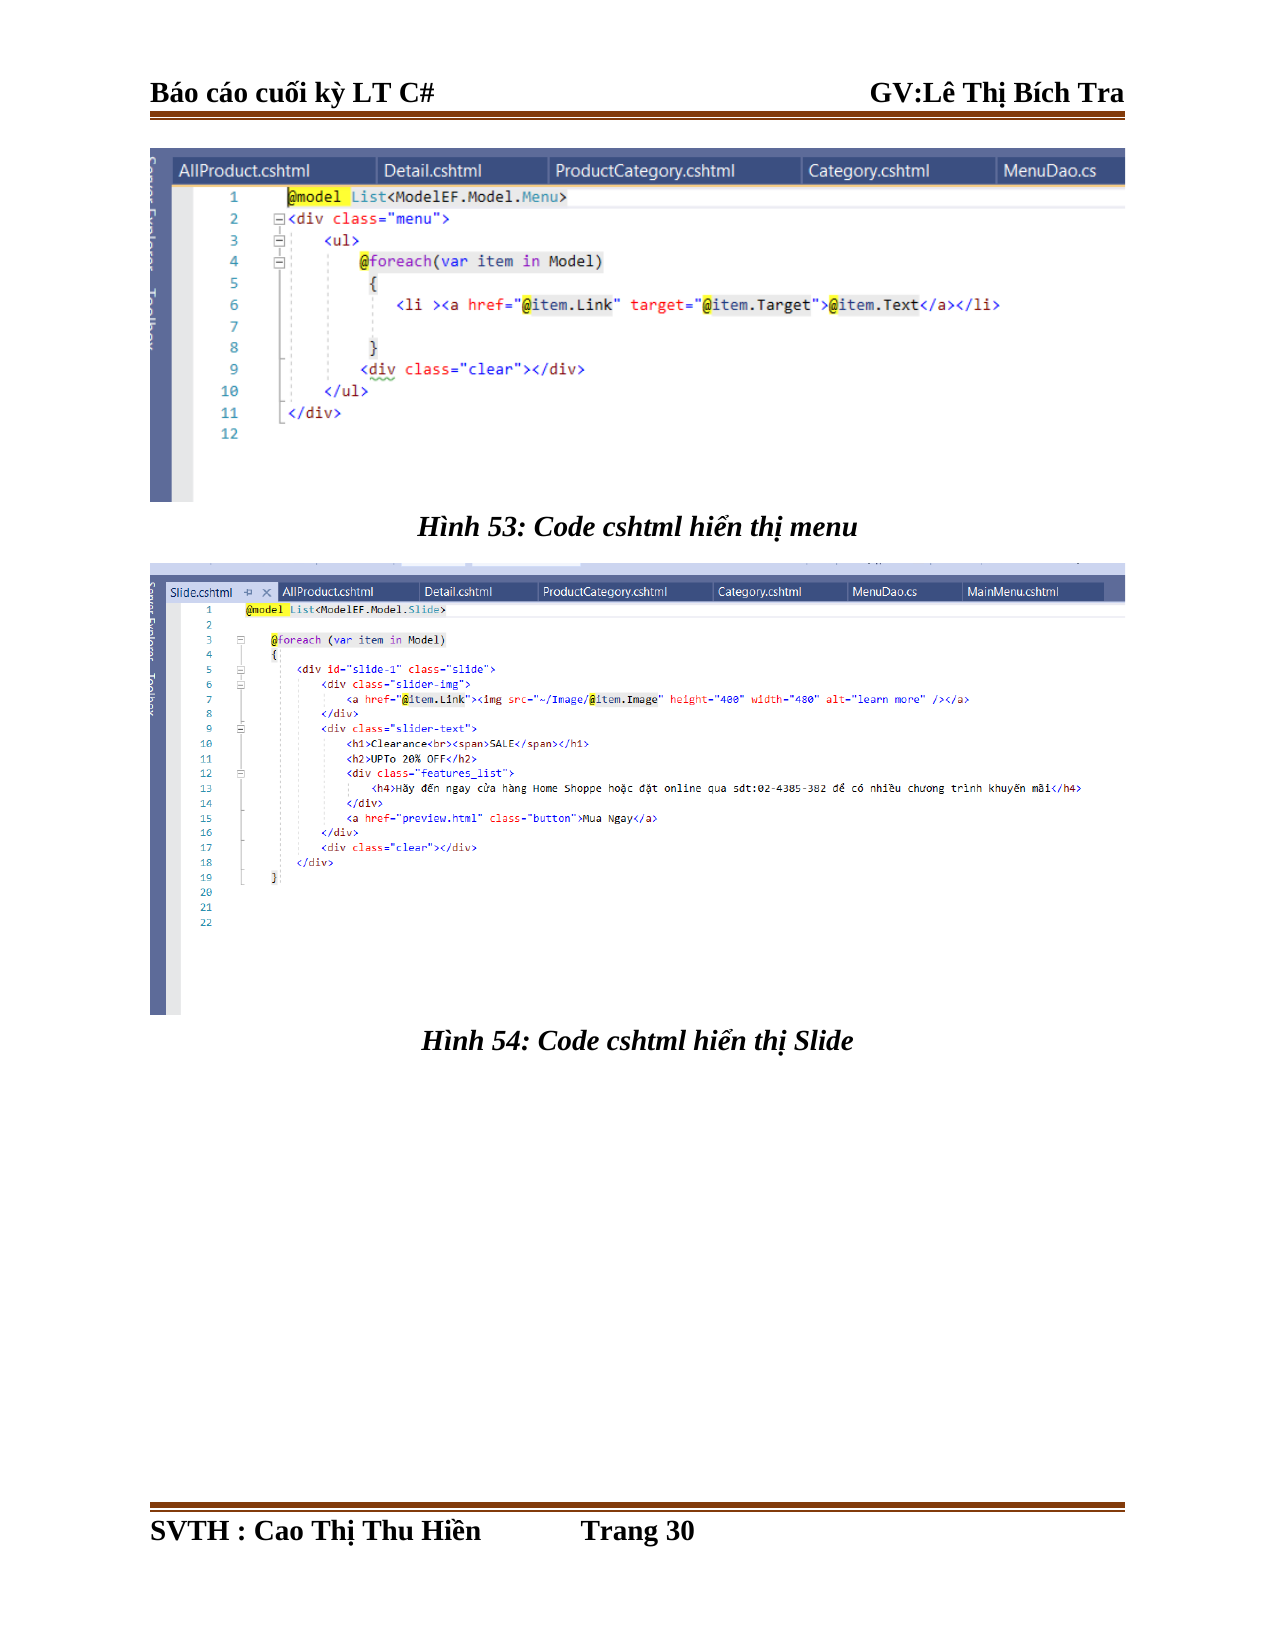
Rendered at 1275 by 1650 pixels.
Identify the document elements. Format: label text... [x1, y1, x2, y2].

picture [150, 148, 1125, 502]
picture [150, 563, 1125, 1015]
text Hình 54: Code cshtml hiển thị Slide [150, 1023, 1125, 1056]
text Hình 53: Code cshtml hiển thị menu [150, 509, 1125, 543]
